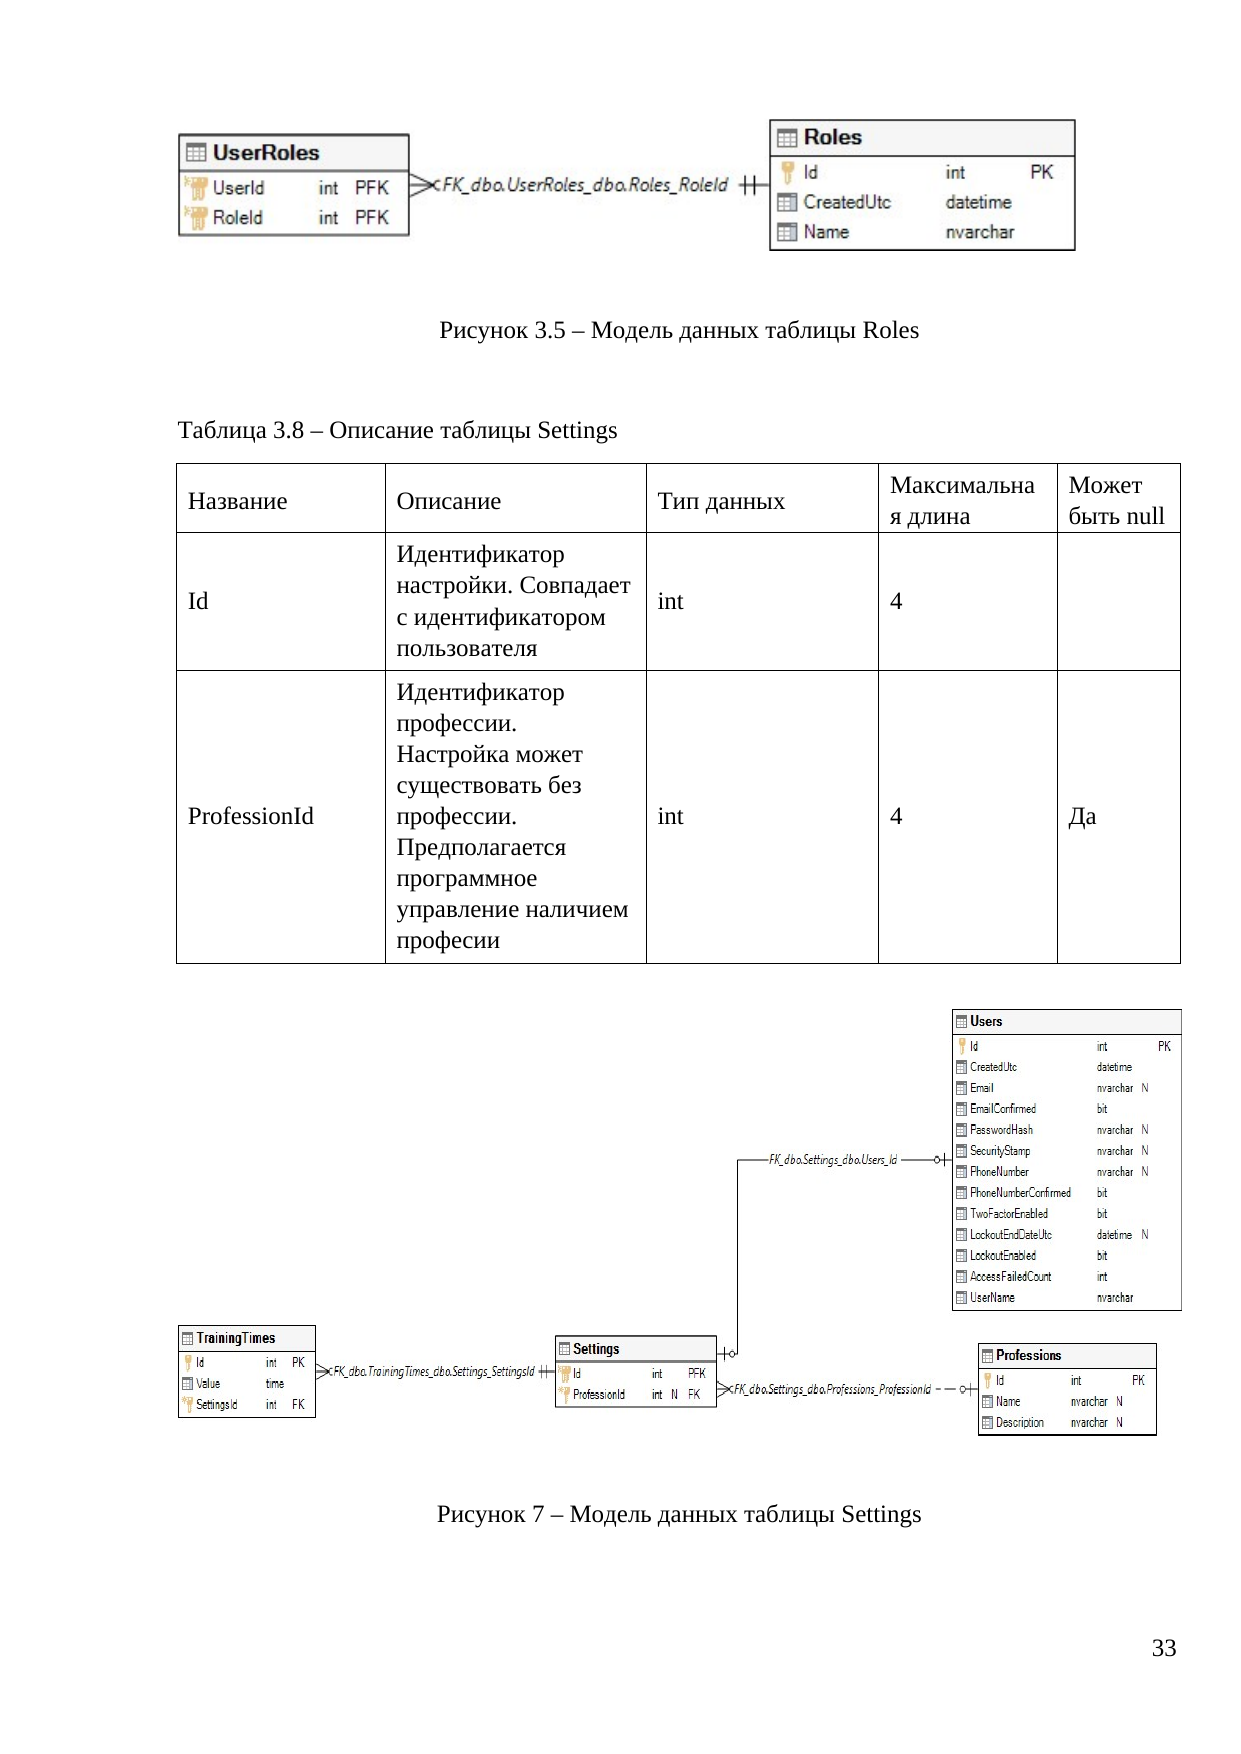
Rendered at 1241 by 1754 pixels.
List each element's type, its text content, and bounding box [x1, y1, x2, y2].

picture [177, 1008, 1182, 1436]
table_header Максимальная длина [879, 464, 1057, 532]
text Таблица 3.8 – Описание таблицы Settings [177, 415, 1181, 444]
table_header Может быть null [1058, 464, 1180, 532]
text Рисунок 3.5 – Модель данных таблицы Roles [177, 315, 1181, 344]
table_cell 4 [879, 671, 1057, 962]
table_cell ProfessionId [177, 671, 385, 962]
table_header Тип данных [647, 464, 878, 532]
table_cell Да [1058, 671, 1180, 962]
picture [177, 118, 1076, 251]
table_cell Id [177, 533, 385, 670]
table_header Описание [386, 464, 646, 532]
table_cell int [647, 671, 878, 962]
table_cell Идентификатор настройки. Совпадает с идентификатором пользователя [386, 533, 646, 670]
text Рисунок 7 – Модель данных таблицы Settings [177, 1499, 1181, 1528]
table_cell Идентификатор профессии. Настройка может существовать без профессии. Предполагается программное управление наличием професии [386, 671, 646, 962]
table_cell 4 [879, 533, 1057, 670]
table_cell [1058, 533, 1180, 670]
table_header Название [177, 464, 385, 532]
table_cell int [647, 533, 878, 670]
